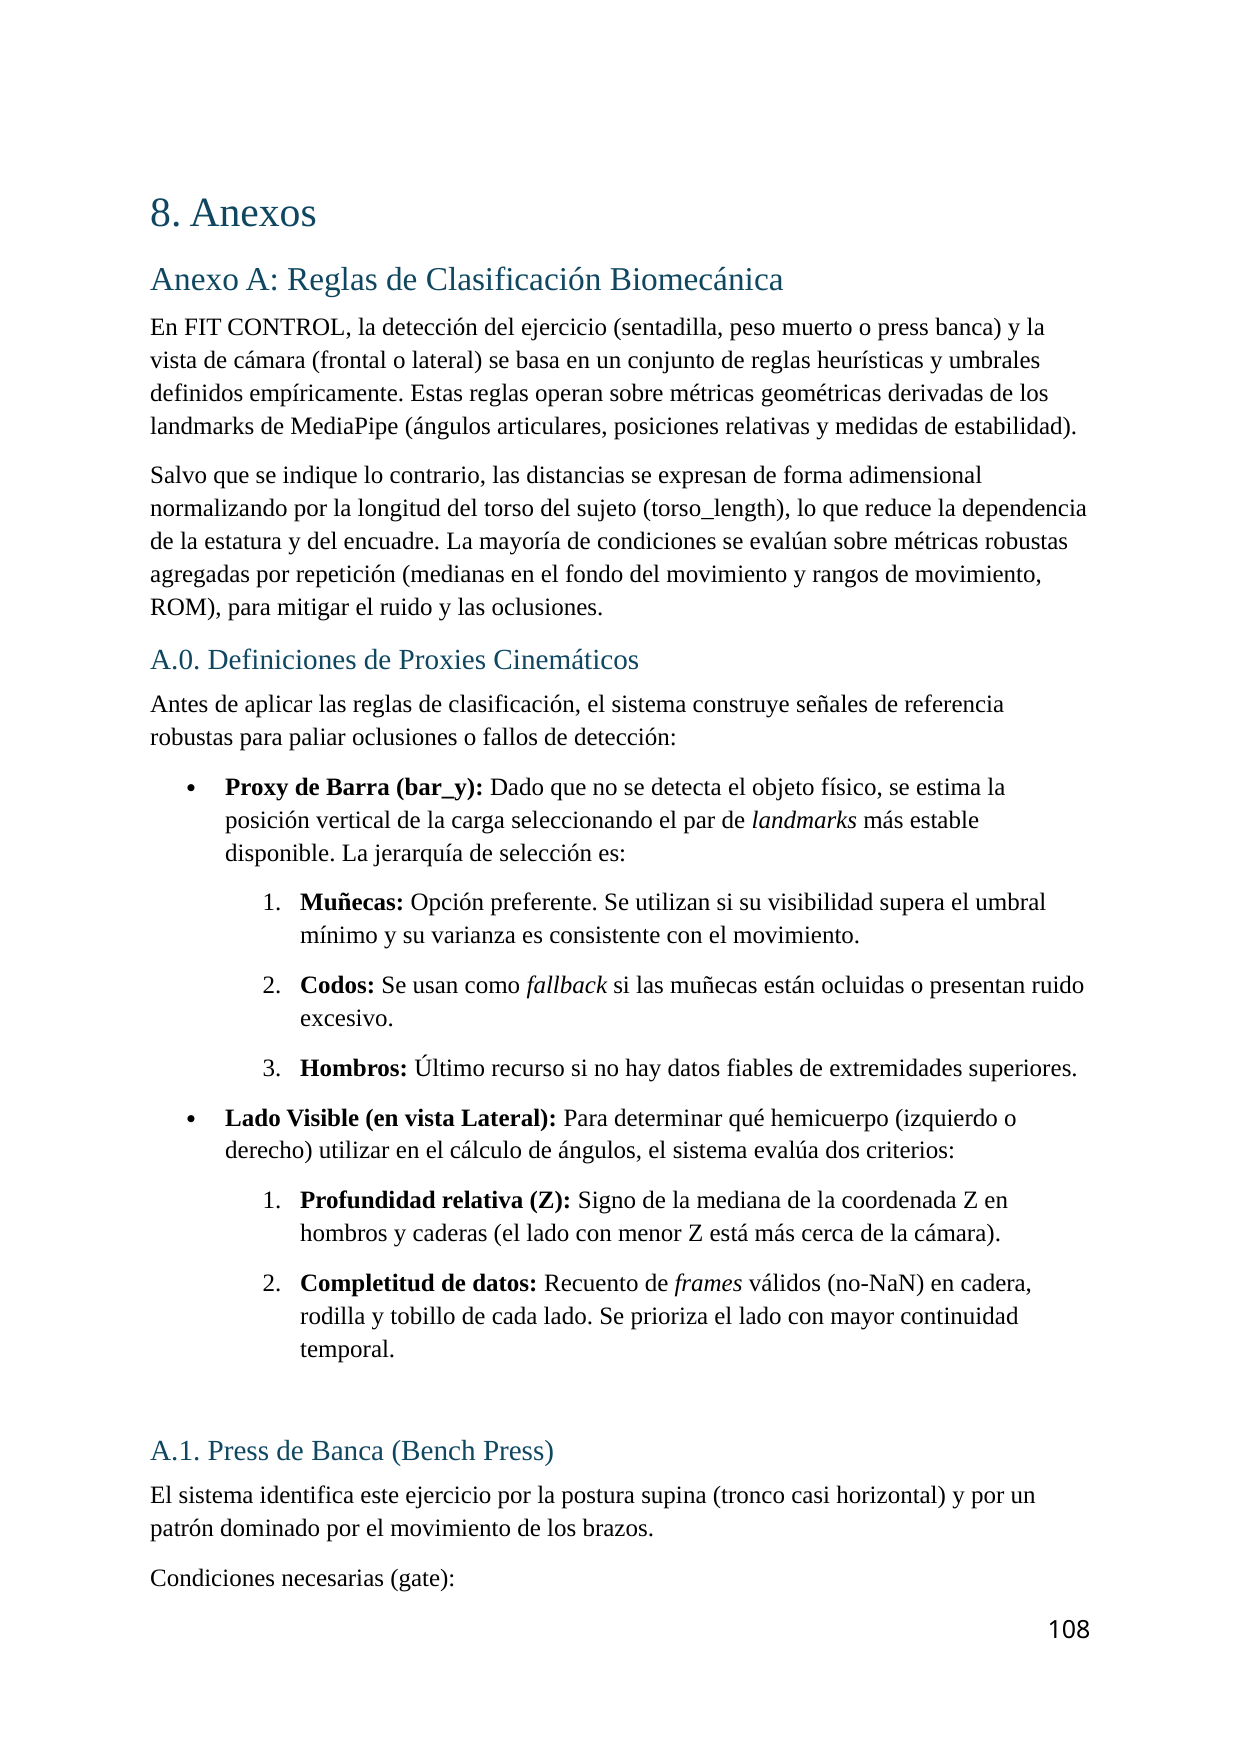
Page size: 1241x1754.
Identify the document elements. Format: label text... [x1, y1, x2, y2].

subtitle A.1. Press de Banca (Bench Press) [150, 1433, 1090, 1467]
text Salvo que se indique lo contrario, las distancias se expresan de forma adimensional normalizando por la longitud del torso del sujeto (torso_length), lo que reduce la dependencia de la estatura y del encuadre. La mayoría de condiciones se evalúan sobre métricas robustas agregadas por repetición (medianas en el fondo del movimiento y rangos de movimiento, ROM), para mitigar el ruido y las oclusiones. [150, 460, 1090, 621]
list Profundidad relativa (Z): Signo de la mediana de la coordenada Z en hombros y caderas (el lado con menor Z está más cerca de la cámara). [262, 1185, 1090, 1247]
text Antes de aplicar las reglas de clasificación, el sistema construye señales de referencia robustas para paliar oclusiones o fallos de detección: [150, 689, 1090, 751]
text En FIT CONTROL, la detección del ejercicio (sentadilla, peso muerto o press banca) y la vista de cámara (frontal o lateral) se basa en un conjunto de reglas heurísticas y umbrales definidos empíricamente. Estas reglas operan sobre métricas geométricas derivadas de los landmarks de MediaPipe (ángulos articulares, posiciones relativas y medidas de estabilidad). [150, 312, 1090, 439]
subtitle A.0. Definiciones de Proxies Cinemáticos [150, 642, 1090, 676]
text El sistema identifica este ejercicio por la postura supina (tronco casi horizontal) y por un patrón dominado por el movimiento de los brazos. [150, 1480, 1090, 1542]
subtitle 8. Anexos [150, 187, 1090, 235]
text Condiciones necesarias (gate): [150, 1563, 1090, 1592]
list Codos: Se usan como fallback si las muñecas están ocluidas o presentan ruido excesivo. [262, 970, 1090, 1032]
list Completitud de datos: Recuento de frames válidos (no-NaN) en cadera, rodilla y tobillo de cada lado. Se prioriza el lado con mayor continuidad temporal. [262, 1268, 1090, 1363]
list Proxy de Barra (bar_y): Dado que no se detecta el objeto físico, se estima la posición vertical de la carga seleccionando el par de landmarks más estable disponible. La jerarquía de selección es: [187, 772, 1090, 867]
list Muñecas: Opción preferente. Se utilizan si su visibilidad supera el umbral mínimo y su varianza es consistente con el movimiento. [262, 887, 1090, 949]
list Hombros: Último recurso si no hay datos fiables de extremidades superiores. [262, 1053, 1090, 1082]
list Lado Visible (en vista Lateral): Para determinar qué hemicuerpo (izquierdo o derecho) utilizar en el cálculo de ángulos, el sistema evalúa dos criterios: [187, 1103, 1090, 1164]
subtitle Anexo A: Reglas de Clasificación Biomecánica [150, 259, 1090, 298]
